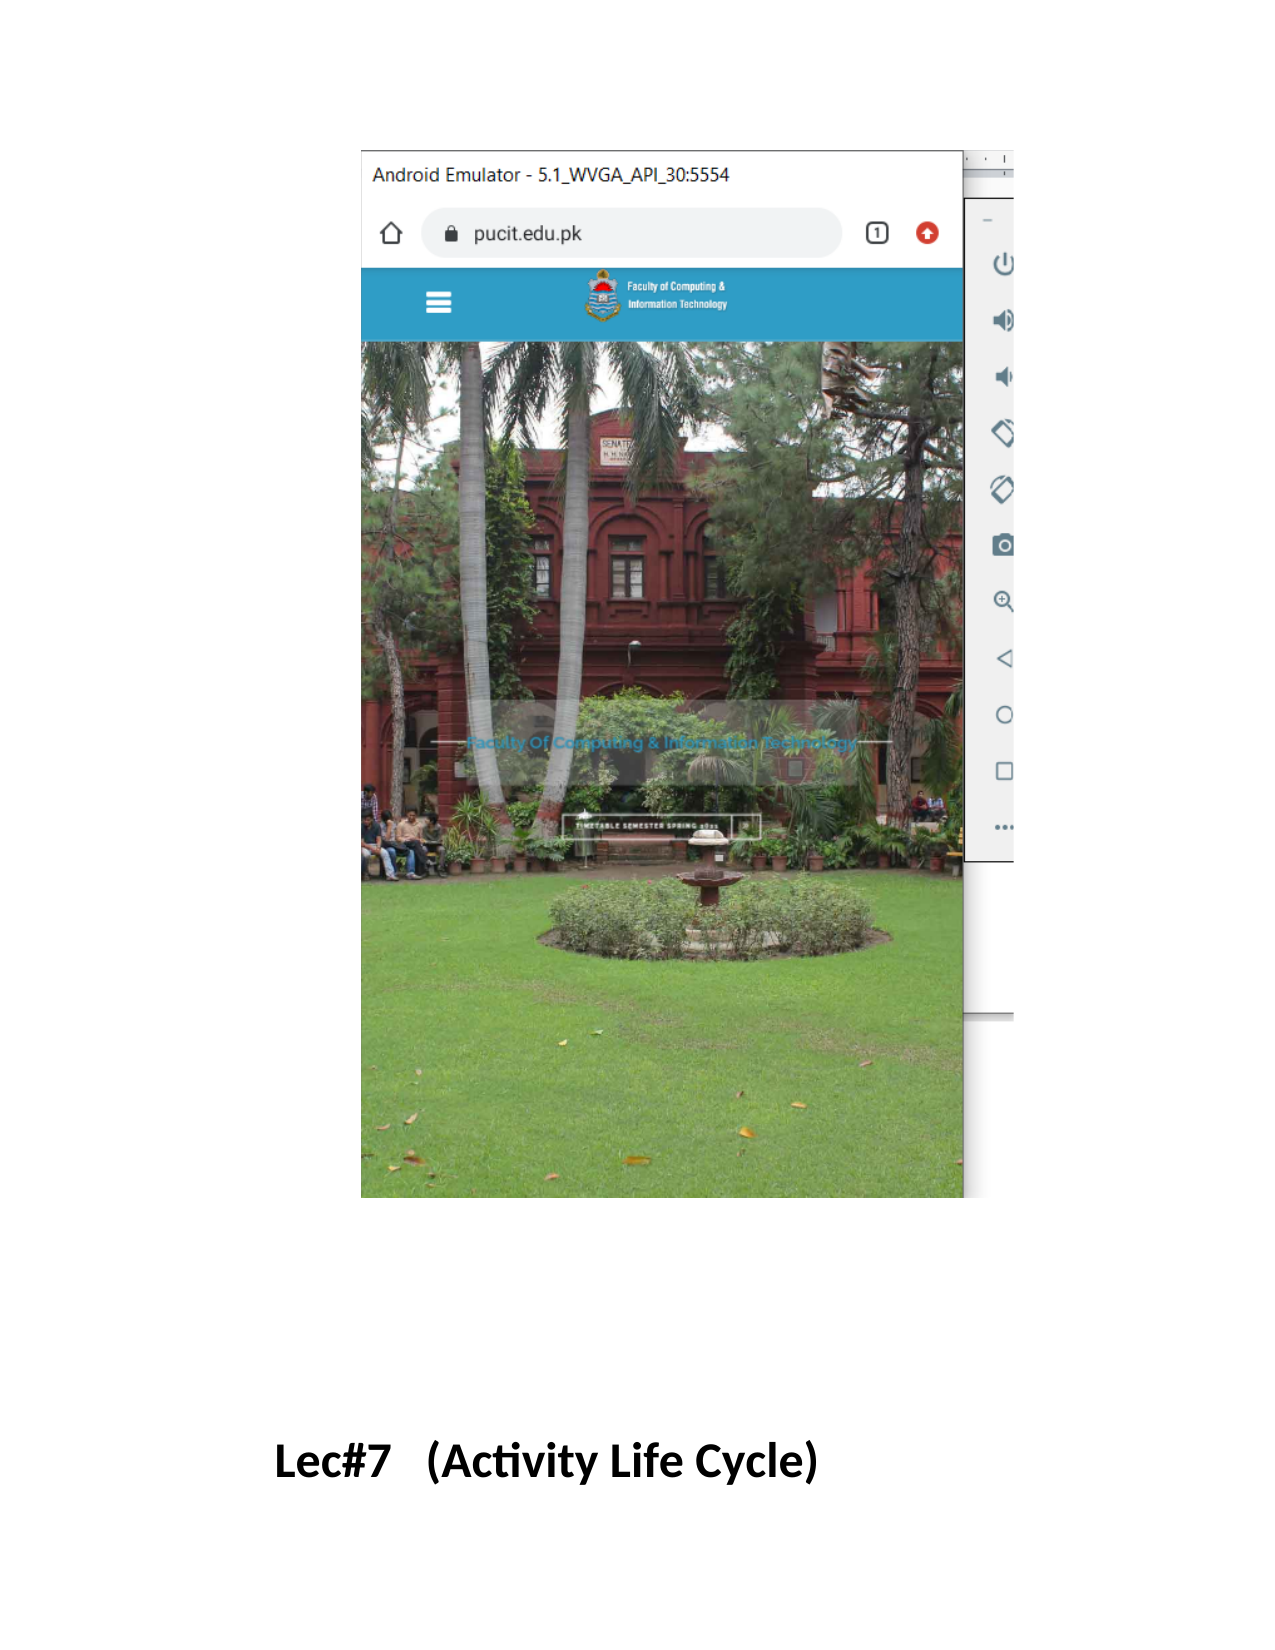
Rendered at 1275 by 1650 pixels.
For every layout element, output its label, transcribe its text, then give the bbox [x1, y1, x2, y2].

text Lec#7 (Activity Life Cycle) [150, 1429, 1125, 1490]
picture [361, 150, 1014, 1198]
